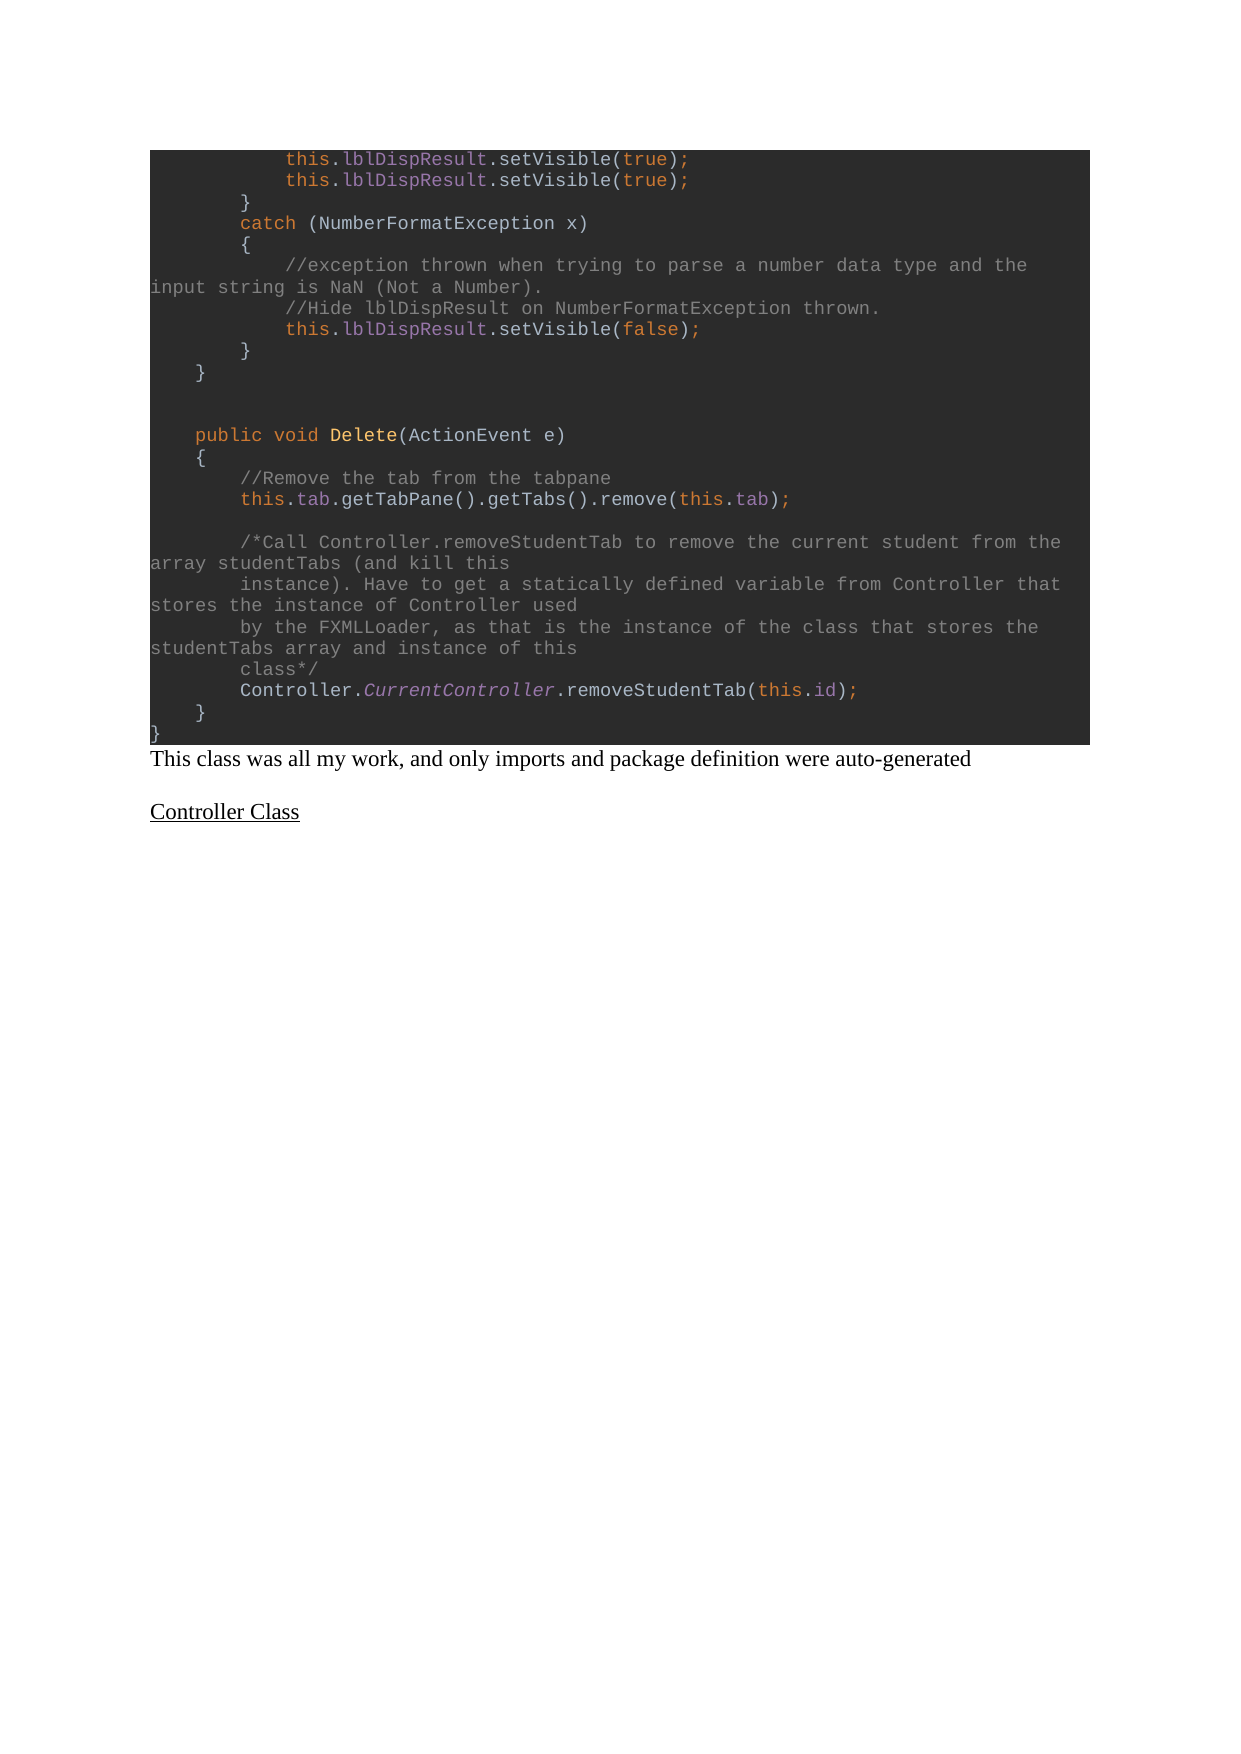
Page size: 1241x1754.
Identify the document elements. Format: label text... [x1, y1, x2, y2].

text This class was all my work, and only imports and package definition were auto-generated [150, 745, 1090, 771]
text Controller Class [150, 798, 1090, 824]
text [150, 150, 1090, 745]
